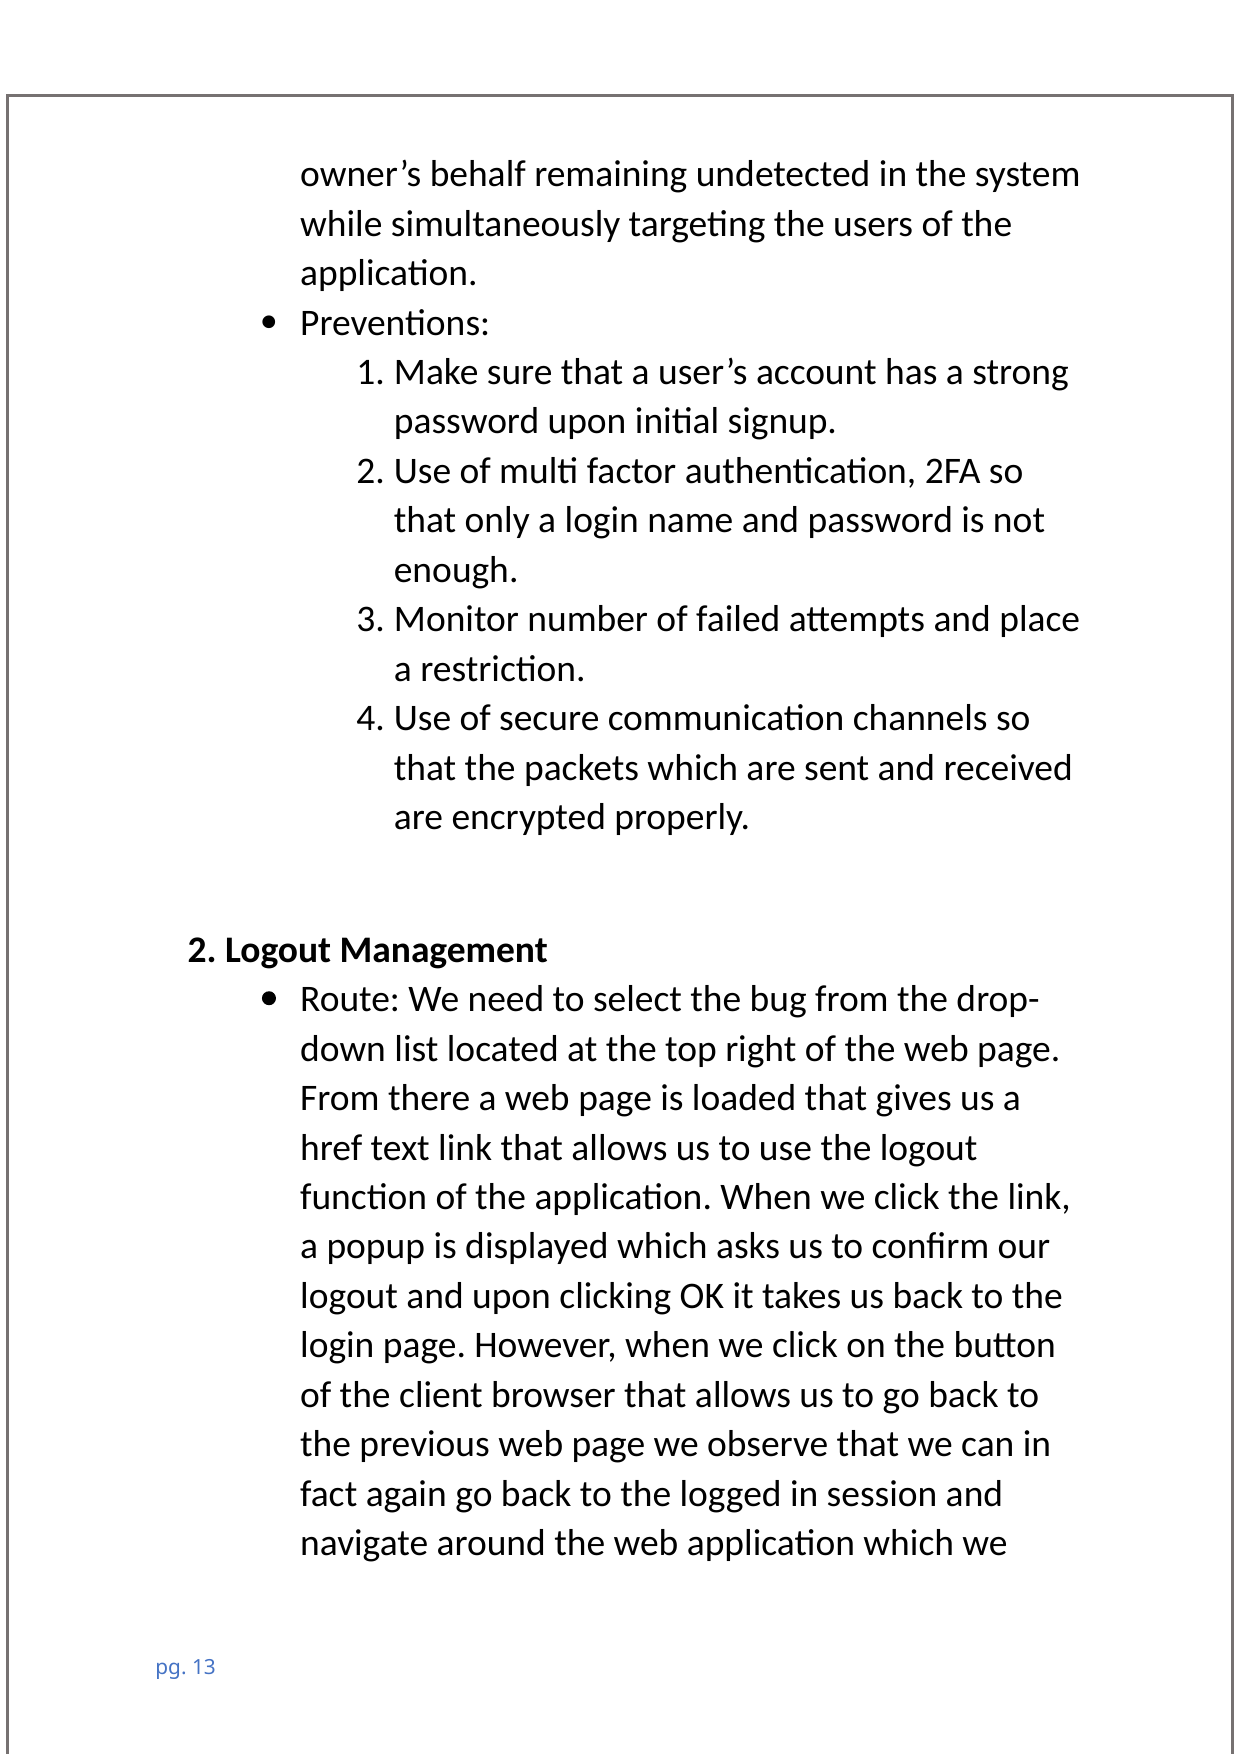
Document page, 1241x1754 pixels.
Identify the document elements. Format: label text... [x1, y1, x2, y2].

list Use of multi factor authentication, 2FA so that only a login name and password is not enough. [356, 447, 1090, 592]
list Monitor number of failed attempts and place a restriction. [356, 595, 1090, 691]
list Logout Management [187, 926, 1090, 971]
list Make sure that a user’s account has a strong password upon initial signup. [356, 348, 1090, 443]
list Preventions: [262, 298, 1090, 344]
list Use of secure communication channels so that the packets which are sent and received are encrypted properly. [356, 694, 1090, 839]
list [262, 975, 1090, 1565]
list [262, 150, 1090, 295]
